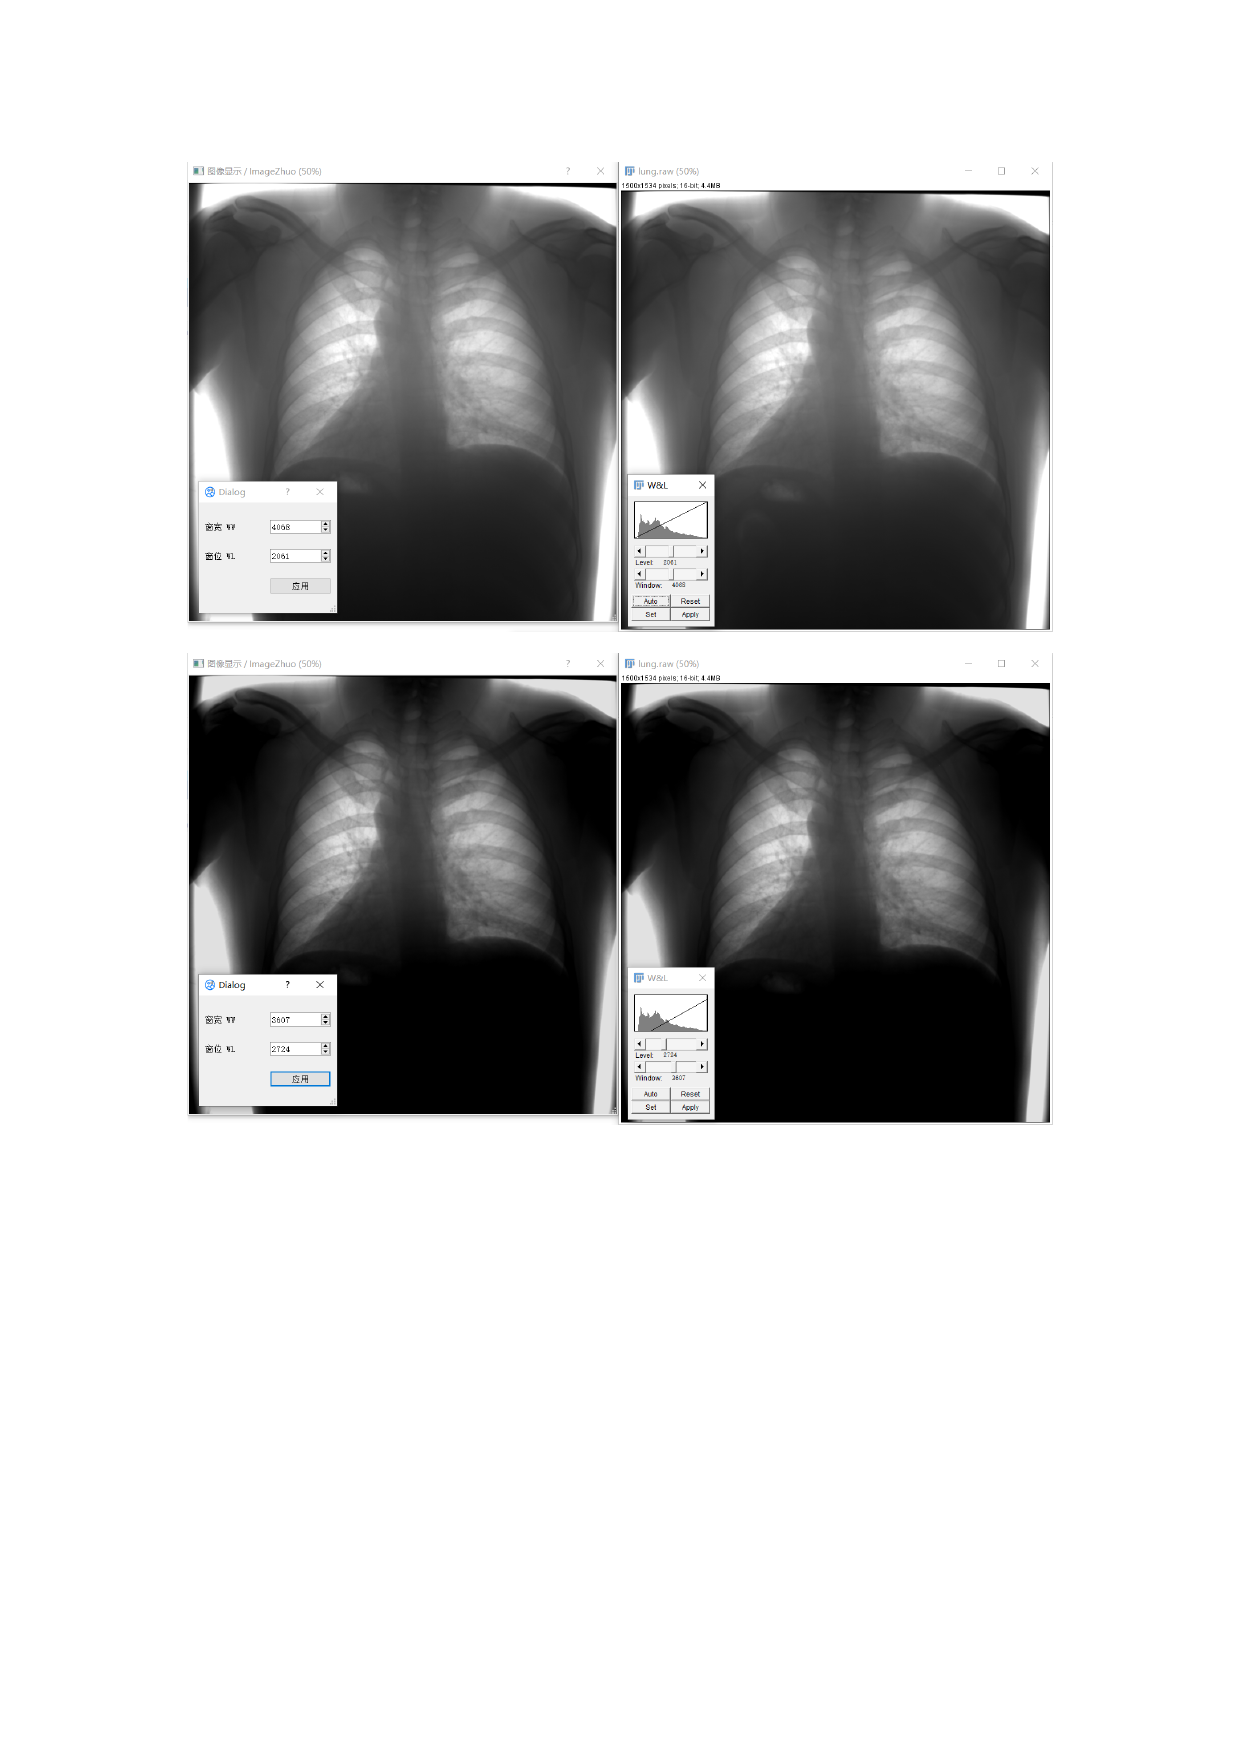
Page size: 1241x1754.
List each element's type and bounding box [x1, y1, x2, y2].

picture [187, 653, 1053, 1125]
picture [187, 162, 1053, 632]
